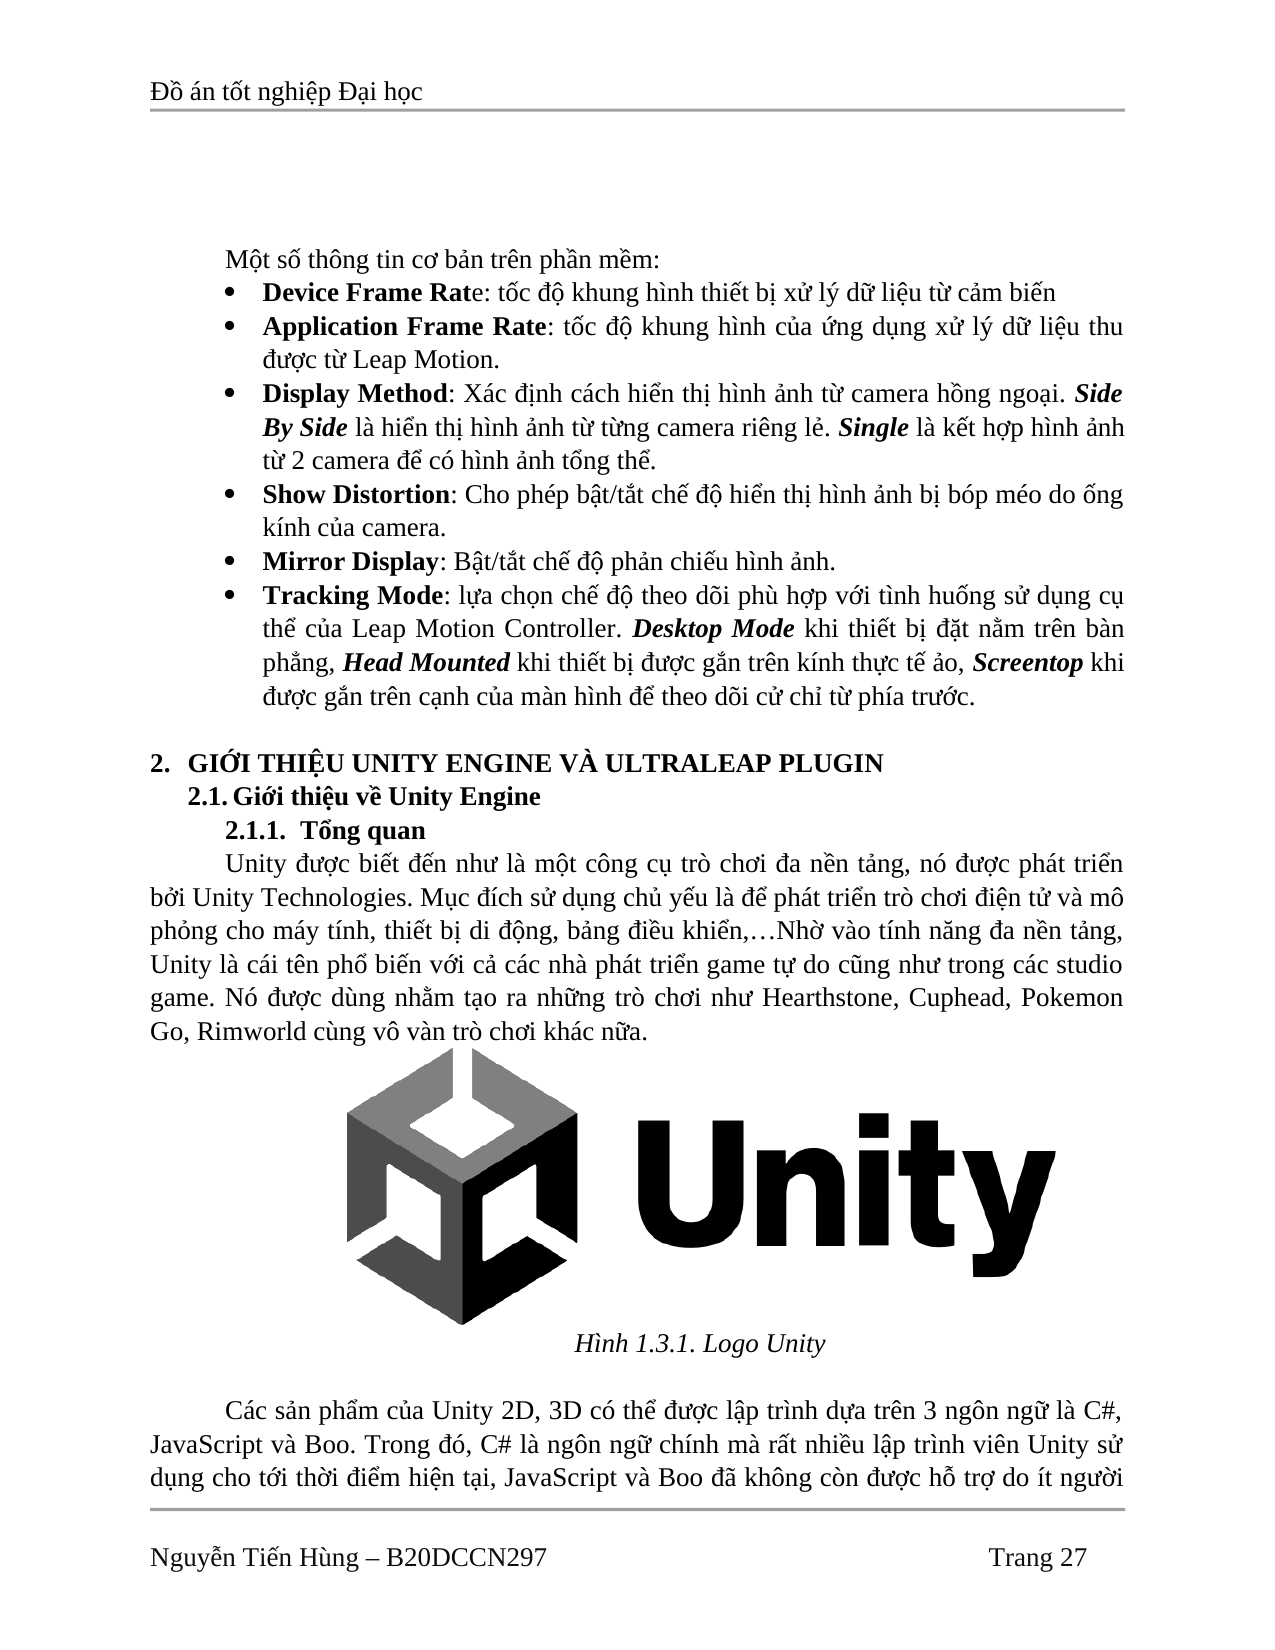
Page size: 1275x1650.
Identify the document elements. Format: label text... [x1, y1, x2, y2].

text Unity được biết đến như là một công cụ trò chơi đa nền tảng, nó được phát triển bởi Unity Technologies. Mục đích sử dụng chủ yếu là để phát triển trò chơi điện tử và mô phỏng cho máy tính, thiết bị di động, bảng điều khiển,…Nhờ vào tính năng đa nền tảng, Unity là cái tên phổ biến với cả các nhà phát triển game tự do cũng như trong các studio game. Nó được dùng nhằm tạo ra những trò chơi như Hearthstone, Cuphead, Pokemon Go, Rimworld cùng vô vàn trò chơi khác nữa. [150, 847, 1125, 1046]
list Application Frame Rate: tốc độ khung hình của ứng dụng xử lý dữ liệu thu được từ Leap Motion. [225, 310, 1125, 375]
list Mirror Display: Bật/tắt chế độ phản chiếu hình ảnh. [225, 545, 1125, 576]
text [150, 1394, 1125, 1493]
list Tracking Mode: lựa chọn chế độ theo dõi phù hợp với tình huống sử dụng cụ thể của Leap Motion Controller. Desktop Mode khi thiết bị đặt nằm trên bàn phẳng, Head Mounted khi thiết bị được gắn trên kính thực tế ảo, Screentop khi được gắn trên cạnh của màn hình để theo dõi cử chỉ từ phía trước. [225, 579, 1125, 711]
picture [347, 1048, 1056, 1325]
list Tổng quan [225, 814, 1125, 845]
list GIỚI THIỆU UNITY ENGINE VÀ ULTRALEAP PLUGIN [150, 747, 1125, 778]
list Display Method: Xác định cách hiển thị hình ảnh từ camera hồng ngoại. Side By Side là hiển thị hình ảnh từ từng camera riêng lẻ. Single là kết hợp hình ảnh từ 2 camera để có hình ảnh tổng thể. [225, 377, 1125, 476]
list Hình 1.3.1. Logo Unity [277, 1327, 1125, 1358]
text Một số thông tin cơ bản trên phần mềm: [150, 243, 1125, 274]
list Show Distortion: Cho phép bật/tắt chế độ hiển thị hình ảnh bị bóp méo do ống kính của camera. [225, 478, 1125, 543]
list Giới thiệu về Unity Engine [187, 780, 1125, 811]
list Device Frame Rate: tốc độ khung hình thiết bị xử lý dữ liệu từ cảm biến [225, 276, 1125, 307]
